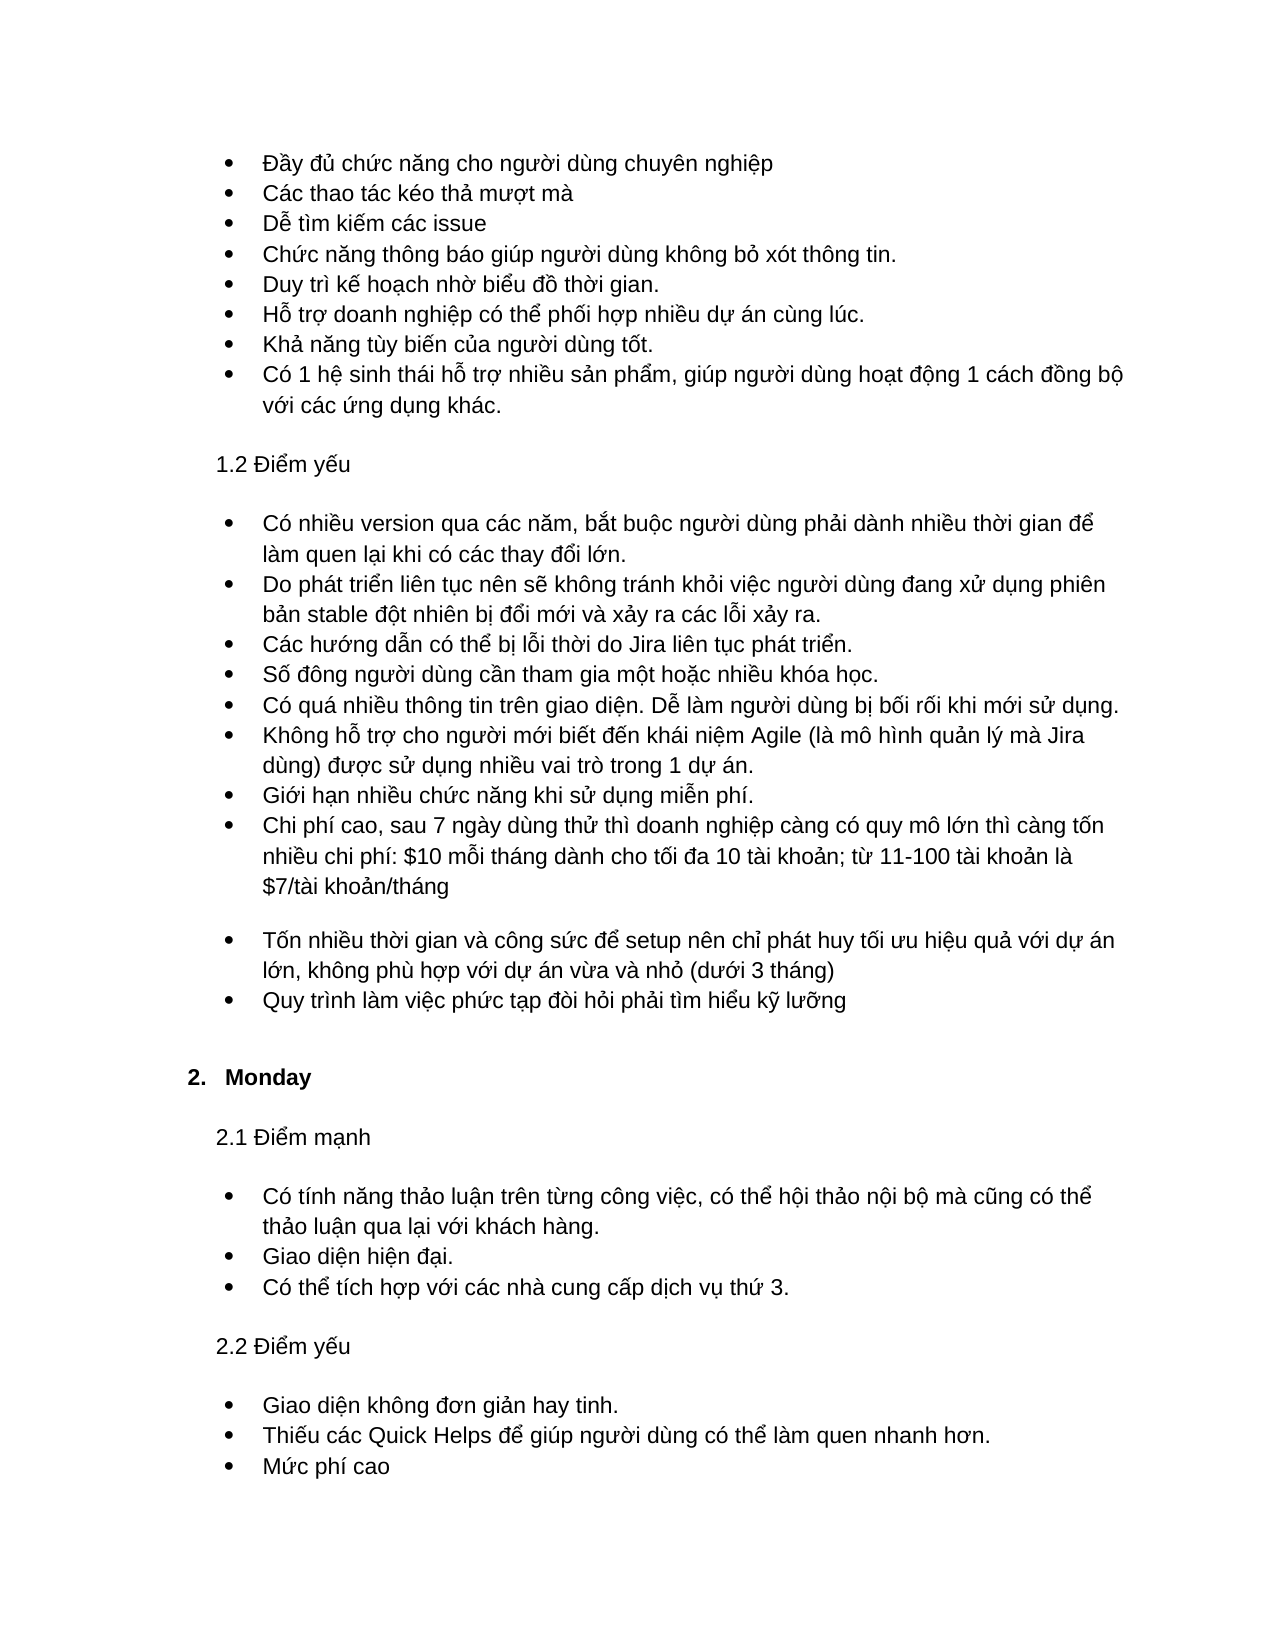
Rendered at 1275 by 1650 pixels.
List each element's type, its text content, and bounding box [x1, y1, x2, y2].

list Các hướng dẫn có thể bị lỗi thời do Jira liên tục phát triển. [225, 631, 1125, 658]
list Có 1 hệ sinh thái hỗ trợ nhiều sản phẩm, giúp người dùng hoạt động 1 cách đồng bộ với các ứng dụng khác. [225, 361, 1125, 418]
list Thiếu các Quick Helps để giúp người dùng có thể làm quen nhanh hơn. [225, 1422, 1125, 1449]
list Duy trì kế hoạch nhờ biểu đồ thời gian. [225, 271, 1125, 297]
list Dễ tìm kiếm các issue [225, 210, 1125, 237]
list Giới hạn nhiều chức năng khi sử dụng miễn phí. [225, 782, 1125, 809]
list Đầy đủ chức năng cho người dùng chuyên nghiệp [225, 150, 1125, 176]
list Có tính năng thảo luận trên từng công việc, có thể hội thảo nội bộ mà cũng có thể thảo luận qua lại với khách hàng. [225, 1183, 1125, 1239]
list Có quá nhiều thông tin trên giao diện. Dễ làm người dùng bị bối rối khi mới sử dụng. [225, 692, 1125, 718]
list Có thể tích hợp với các nhà cung cấp dịch vụ thứ 3. [225, 1273, 1125, 1300]
list Giao diện hiện đại. [225, 1243, 1125, 1269]
subtitle 2.2 Điểm yếu [216, 1333, 1125, 1359]
list Mức phí cao [225, 1453, 1125, 1479]
list Có nhiều version qua các năm, bắt buộc người dùng phải dành nhiều thời gian để làm quen lại khi có các thay đổi lớn. [225, 510, 1125, 567]
list Tốn nhiều thời gian và công sức để setup nên chỉ phát huy tối ưu hiệu quả với dự án lớn, không phù hợp với dự án vừa và nhỏ (dưới 3 tháng) [225, 927, 1125, 983]
subtitle Monday [187, 1064, 1125, 1090]
list Do phát triển liên tục nên sẽ không tránh khỏi việc người dùng đang xử dụng phiên bản stable đột nhiên bị đổi mới và xảy ra các lỗi xảy ra. [225, 571, 1125, 627]
subtitle 1.2 Điểm yếu [216, 451, 1125, 477]
list Chức năng thông báo giúp người dùng không bỏ xót thông tin. [225, 241, 1125, 267]
list Hỗ trợ doanh nghiệp có thể phối hợp nhiều dự án cùng lúc. [225, 301, 1125, 327]
list Quy trình làm việc phức tạp đòi hỏi phải tìm hiểu kỹ lưỡng [225, 987, 1125, 1013]
list Khả năng tùy biến của người dùng tốt. [225, 331, 1125, 358]
list Các thao tác kéo thả mượt mà [225, 180, 1125, 207]
list Số đông người dùng cần tham gia một hoặc nhiều khóa học. [225, 661, 1125, 688]
list Chi phí cao, sau 7 ngày dùng thử thì doanh nghiệp càng có quy mô lớn thì càng tốn nhiều chi phí: $10 mỗi tháng dành cho tối đa 10 tài khoản; từ 11-100 tài khoản là $7/tài khoản/tháng [225, 812, 1125, 899]
list Giao diện không đơn giản hay tinh. [225, 1392, 1125, 1418]
list Không hỗ trợ cho người mới biết đến khái niệm Agile (là mô hình quản lý mà Jira dùng) được sử dụng nhiều vai trò trong 1 dự án. [225, 722, 1125, 778]
subtitle 2.1 Điểm mạnh [216, 1123, 1125, 1150]
